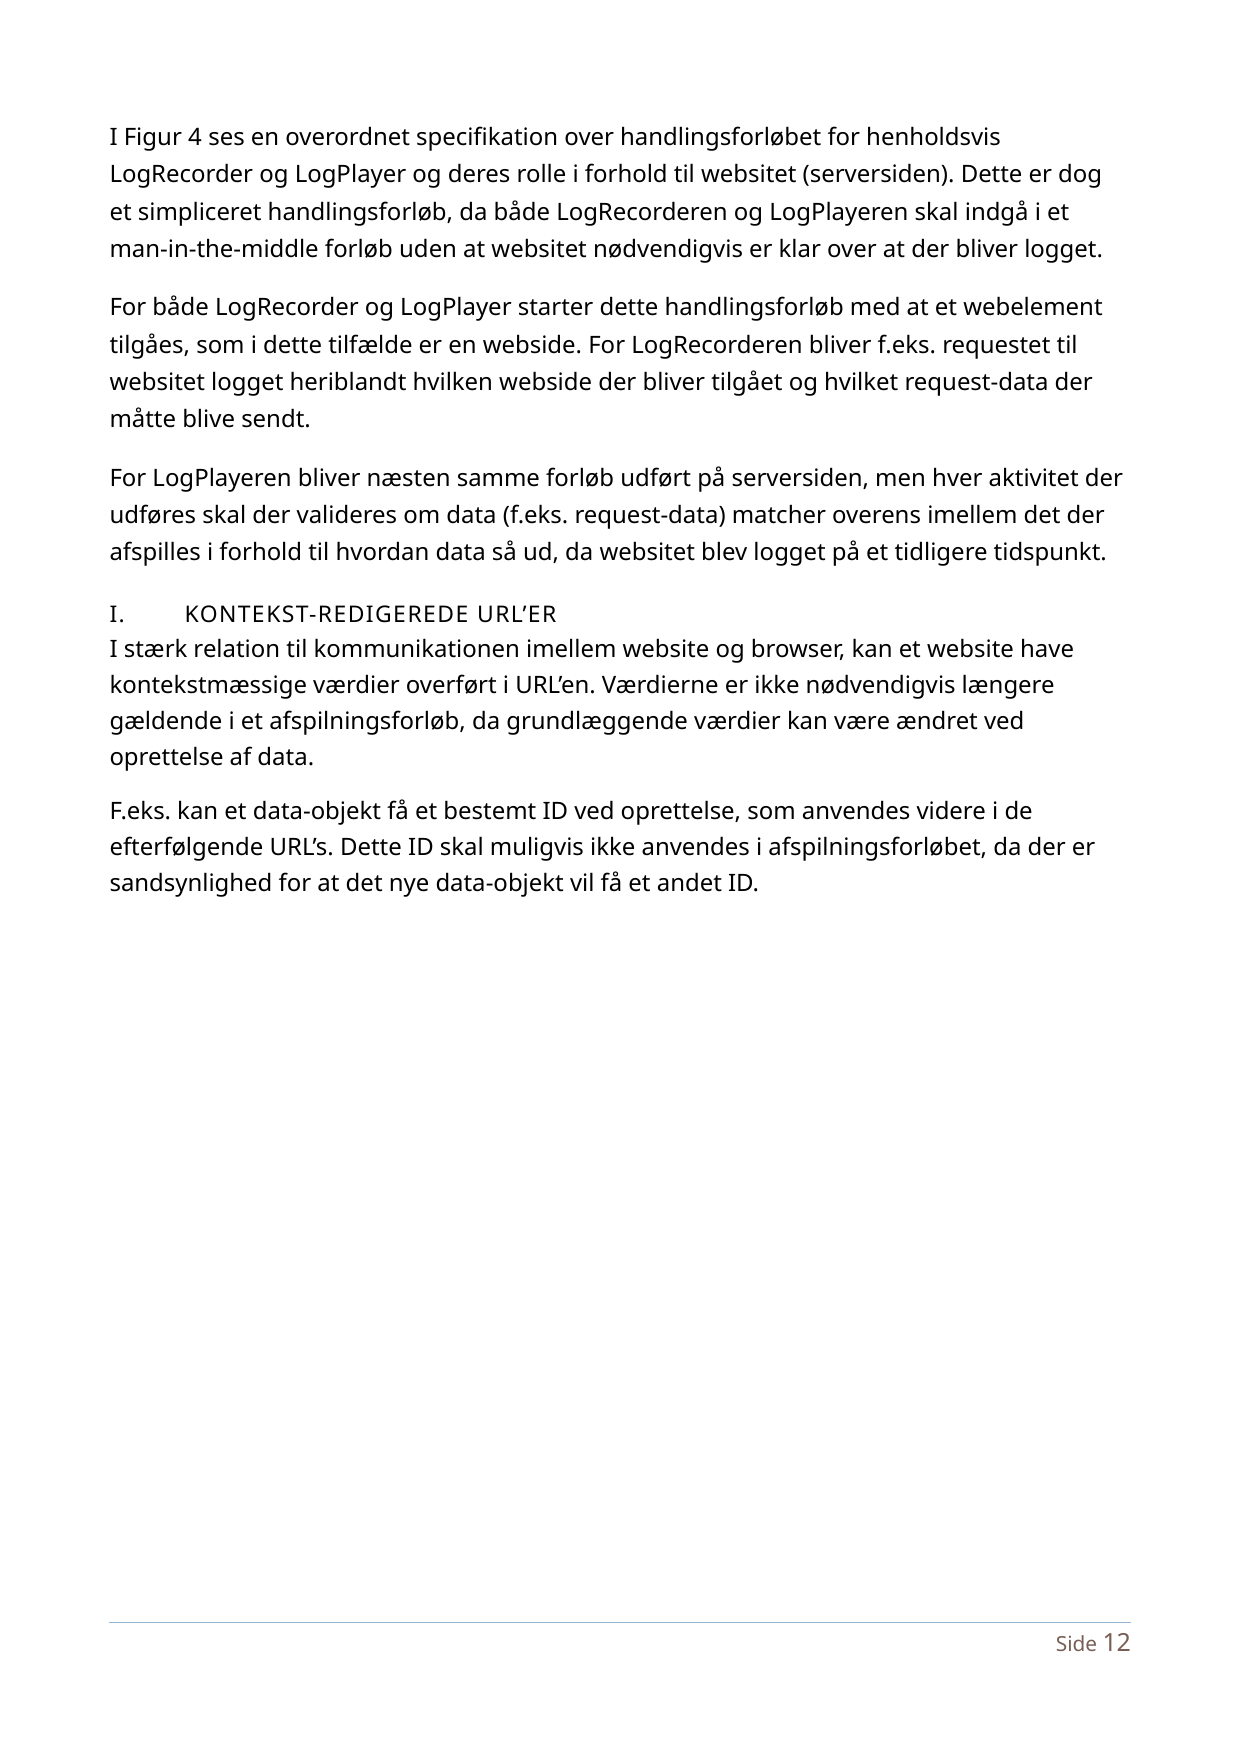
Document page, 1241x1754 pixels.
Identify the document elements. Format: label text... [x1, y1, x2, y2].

text I Figur 4 ses en overordnet specifikation over handlingsforløbet for henholdsvis LogRecorder og LogPlayer og deres rolle i forhold til websitet (serversiden). Dette er dog et simpliceret handlingsforløb, da både LogRecorderen og LogPlayeren skal indgå i et man-in-the-middle forløb uden at websitet nødvendigvis er klar over at der bliver logget. [109, 119, 1131, 264]
subtitle Kontekst-redigerede URL’er [109, 598, 1131, 629]
text For både LogRecorder og LogPlayer starter dette handlingsforløb med at et webelement tilgåes, som i dette tilfælde er en webside. For LogRecorderen bliver f.eks. requestet til websitet logget heriblandt hvilken webside der bliver tilgået og hvilket request-data der måtte blive sendt. [109, 290, 1131, 435]
text For LogPlayeren bliver næsten samme forløb udført på serversiden, men hver aktivitet der udføres skal der valideres om data (f.eks. request-data) matcher overens imellem det der afspilles i forhold til hvordan data så ud, da websitet blev logget på et tidligere tidspunkt. [109, 460, 1131, 568]
text F.eks. kan et data-objekt få et bestemt ID ved oprettelse, som anvendes videre i de efterfølgende URL’s. Dette ID skal muligvis ikke anvendes i afspilningsforløbet, da der er sandsynlighed for at det nye data-objekt vil få et andet ID. [109, 794, 1131, 898]
text I stærk relation til kommunikationen imellem website og browser, kan et website have kontekstmæssige værdier overført i URL’en. Værdierne er ikke nødvendigvis længere gældende i et afspilningsforløb, da grundlæggende værdier kan være ændret ved oprettelse af data. [109, 632, 1131, 772]
